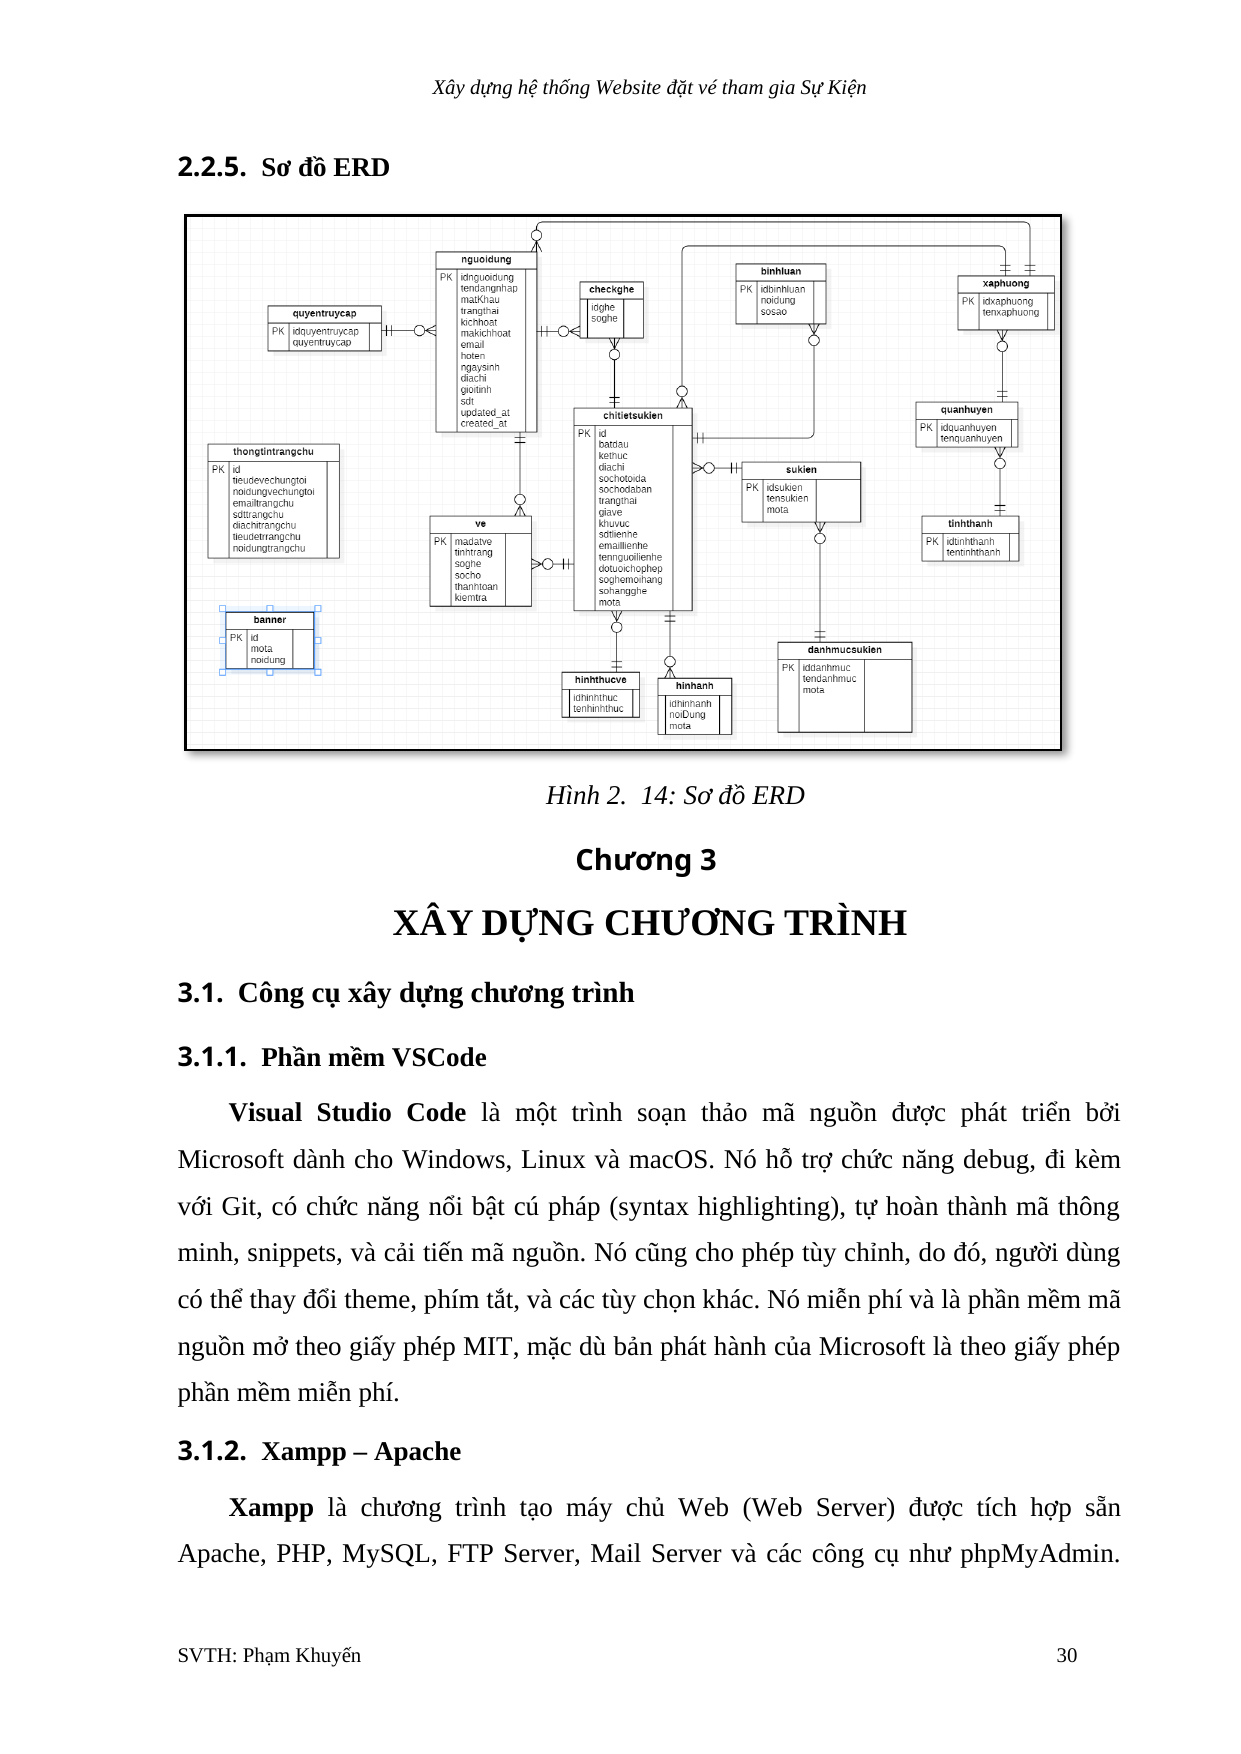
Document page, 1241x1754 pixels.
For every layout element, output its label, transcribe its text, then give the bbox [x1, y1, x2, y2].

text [177, 1491, 1122, 1569]
subtitle XÂY DỰNG CHƯƠNG TRÌNH [177, 835, 1122, 943]
text Hình 2. 14: Sơ đồ ERD [177, 779, 1122, 810]
text Visual Studio Code là một trình soạn thảo mã nguồn được phát triển bởi Microsoft dành cho Windows, Linux và macOS. Nó hỗ trợ chức năng debug, đi kèm với Git, có chức năng nổi bật cú pháp (syntax highlighting), tự hoàn thành mã thông minh, snippets, và cải tiến mã nguồn. Nó cũng cho phép tùy chỉnh, do đó, người dùng có thể thay đổi theme, phím tắt, và các tùy chọn khác. Nó miễn phí và là phần mềm mã nguồn mở theo giấy phép MIT, mặc dù bản phát hành của Microsoft là theo giấy phép phần mềm miễn phí. [177, 1096, 1122, 1408]
subtitle Công cụ xây dựng chương trình [177, 973, 1122, 1010]
picture [187, 217, 1060, 749]
subtitle Sơ đồ ERD [177, 148, 1122, 184]
subtitle Phần mềm VSCode [177, 1037, 1122, 1074]
subtitle Xampp – Apache [177, 1431, 1122, 1468]
